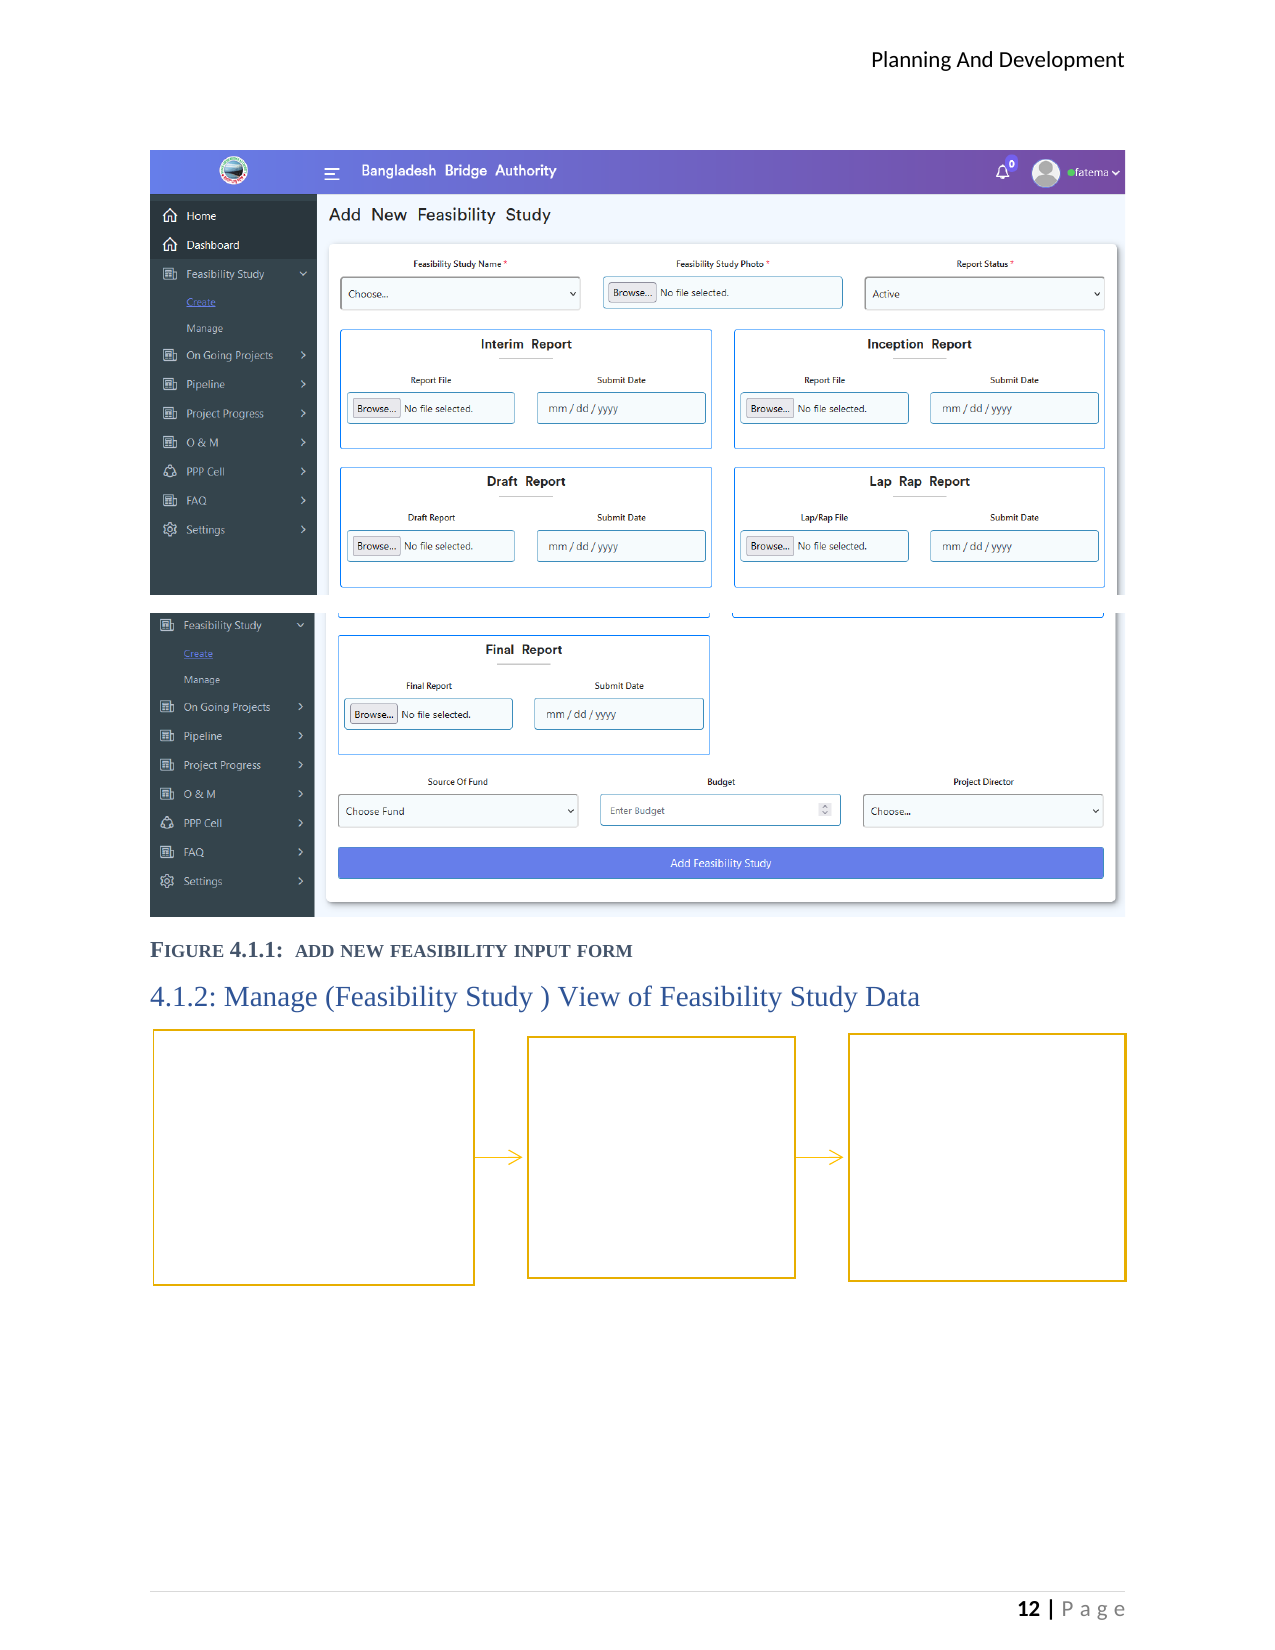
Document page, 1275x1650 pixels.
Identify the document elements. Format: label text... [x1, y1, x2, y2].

picture [150, 613, 1125, 917]
text Figure 4.1.1: add new feasibility input form [150, 936, 1125, 962]
subtitle 4.1.2: Manage (Feasibility Study ) View of Feasibility Study Data [150, 979, 1125, 1012]
picture [150, 150, 1125, 595]
